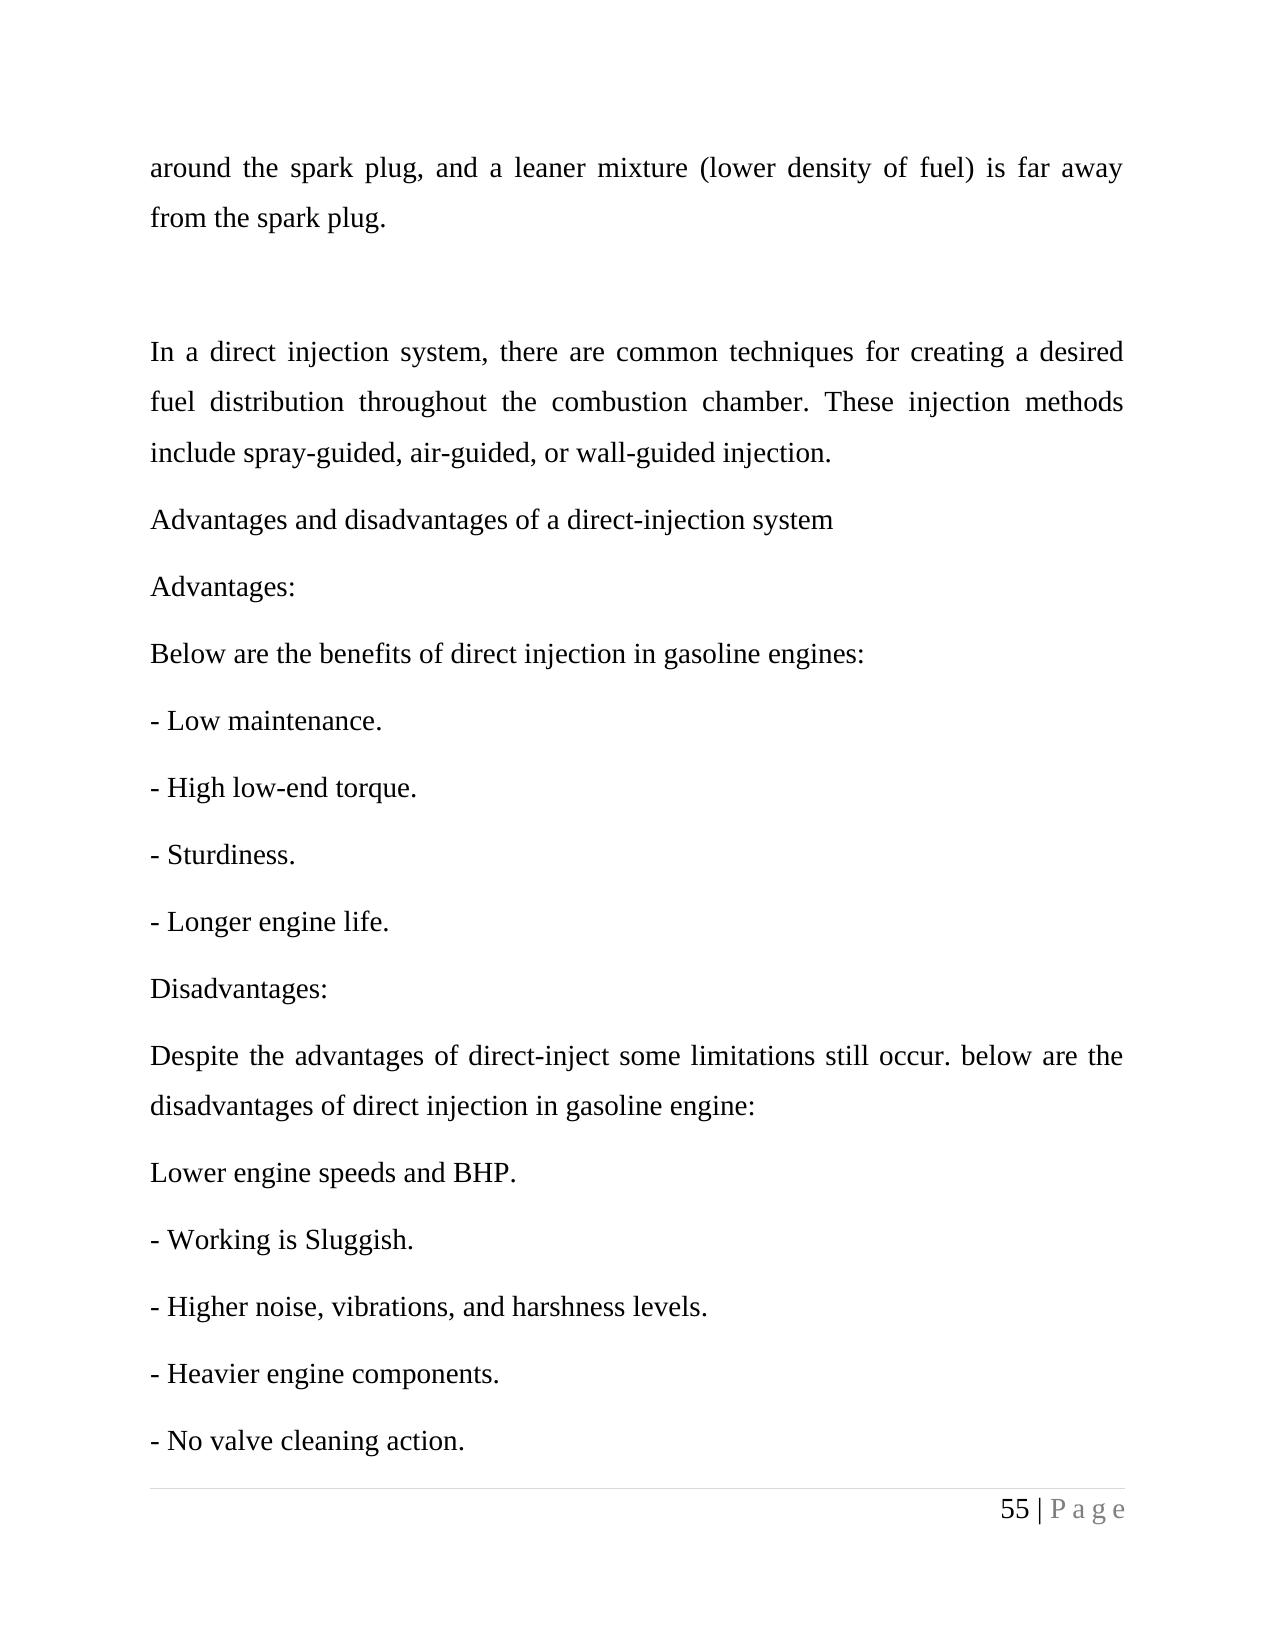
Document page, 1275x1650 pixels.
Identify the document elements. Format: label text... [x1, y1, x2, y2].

text - Longer engine life. [150, 904, 1125, 937]
text Despite the advantages of direct-inject some limitations still occur. below are the disadvantages of direct injection in gasoline engine: [150, 1038, 1125, 1122]
text Advantages and disadvantages of a direct-injection system [150, 502, 1125, 535]
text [150, 150, 1125, 234]
text Disadvantages: [150, 971, 1125, 1004]
text Below are the benefits of direct injection in gasoline engines: [150, 636, 1125, 669]
text - Low maintenance. [150, 703, 1125, 736]
text Lower engine speeds and BHP. [150, 1155, 1125, 1188]
text Advantages: [150, 569, 1125, 602]
text In a direct injection system, there are common techniques for creating a desired fuel distribution throughout the combustion chamber. These injection methods include spray-guided, air-guided, or wall-guided injection. [150, 334, 1125, 468]
text - Working is Sluggish. [150, 1222, 1125, 1256]
text - Sturdiness. [150, 837, 1125, 870]
text - No valve cleaning action. [150, 1423, 1125, 1456]
text - High low-end torque. [150, 770, 1125, 803]
text - Higher noise, vibrations, and harshness levels. [150, 1289, 1125, 1322]
text - Heavier engine components. [150, 1356, 1125, 1389]
